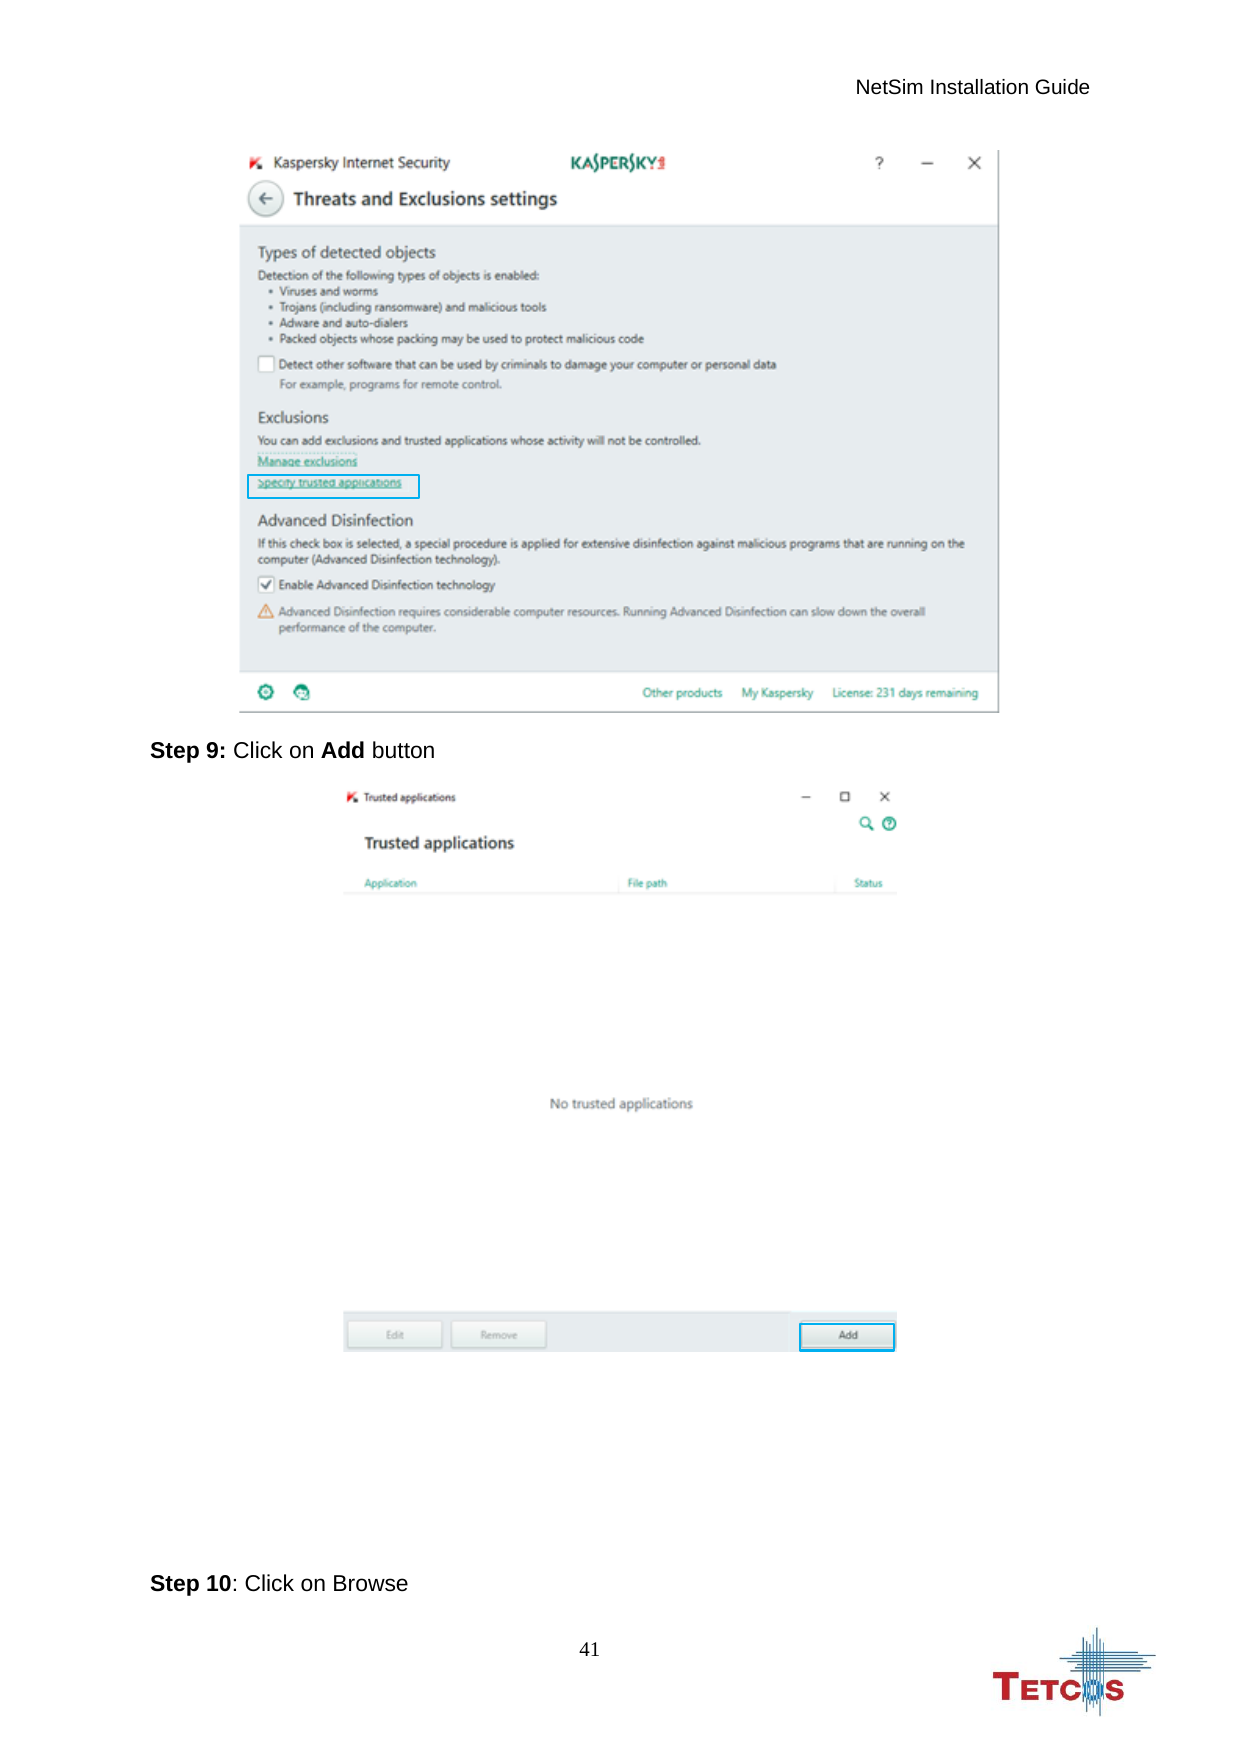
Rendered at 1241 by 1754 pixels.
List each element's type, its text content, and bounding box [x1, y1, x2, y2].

text Step 9: Click on Add button [150, 737, 1090, 764]
picture [802, 1326, 892, 1348]
picture [990, 1625, 1157, 1717]
picture [343, 789, 897, 1352]
picture [239, 150, 1001, 713]
text Step 10: Click on Browse [150, 1570, 1090, 1596]
